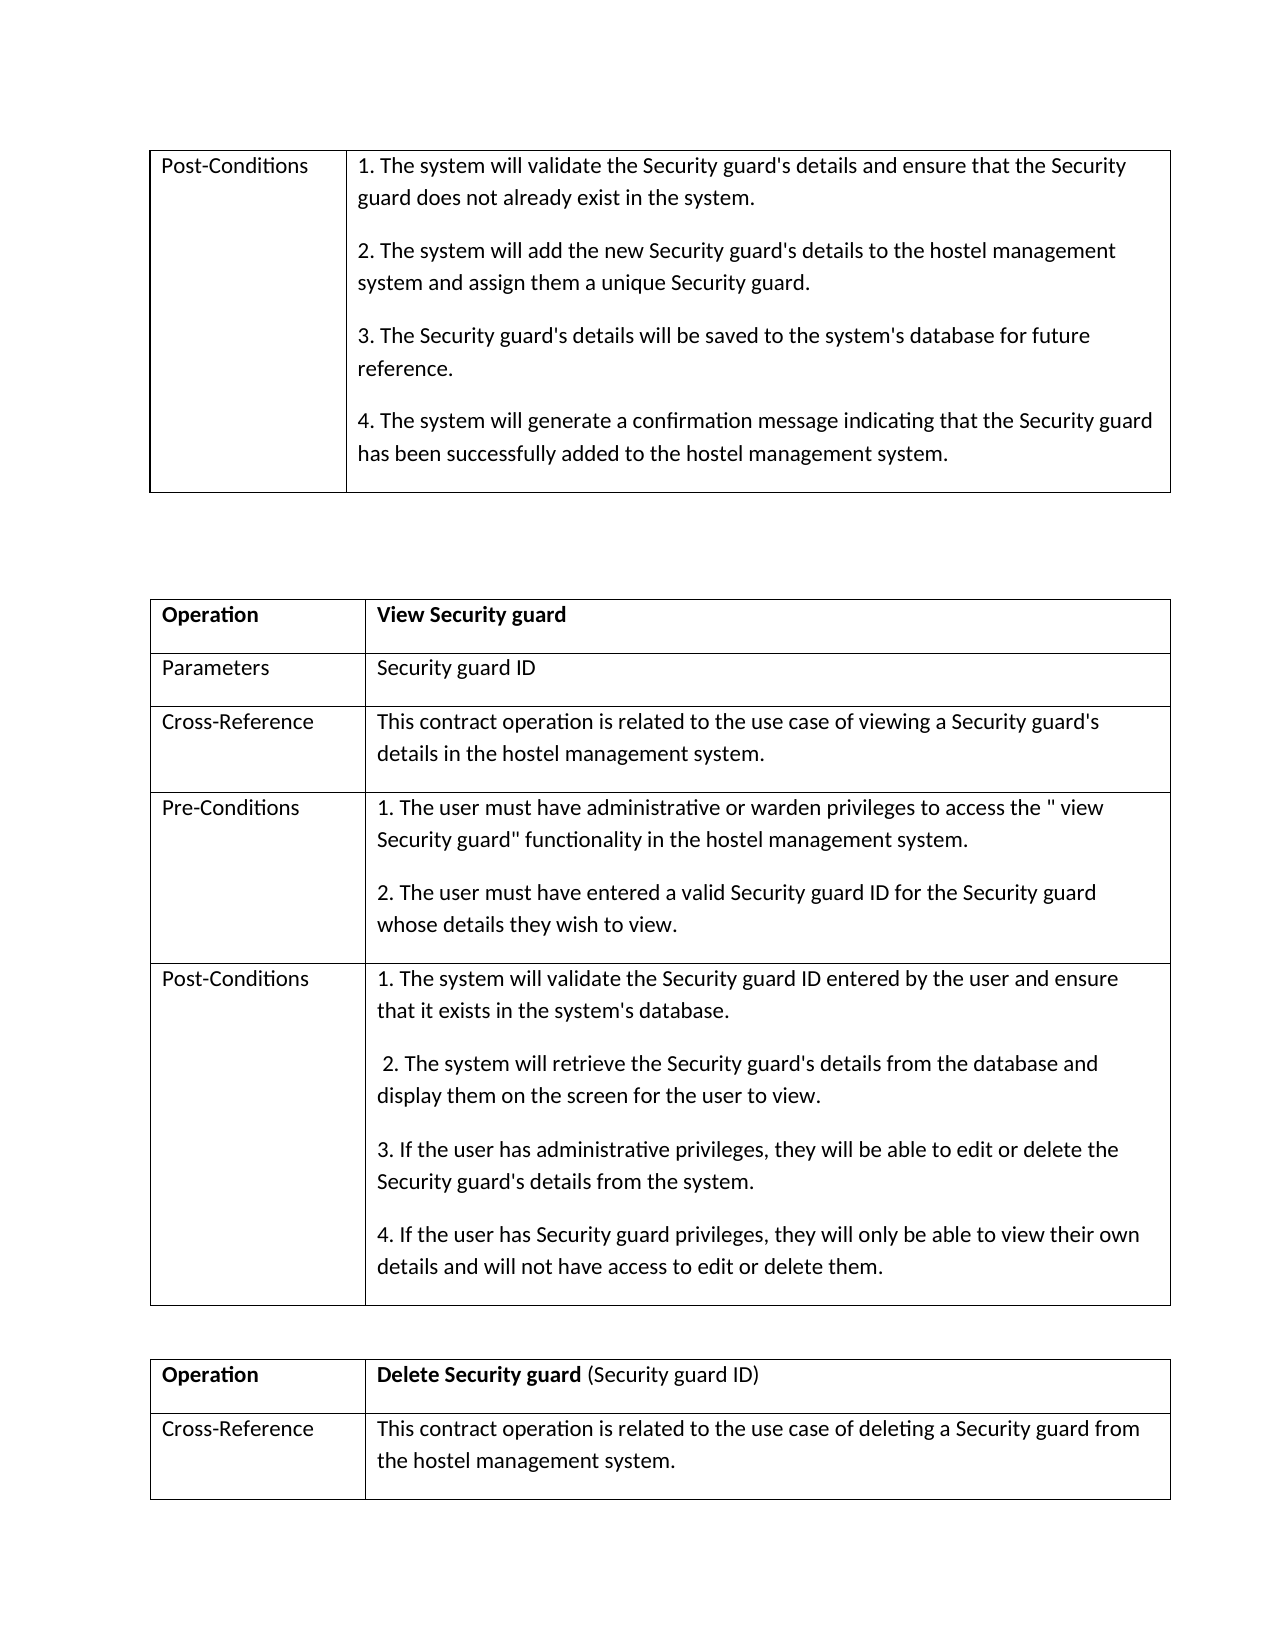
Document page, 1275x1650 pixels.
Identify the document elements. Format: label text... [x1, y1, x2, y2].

table_cell Parameters [151, 654, 365, 706]
table_cell This contract operation is related to the use case of viewing a Security guard's details in the hostel management system. [366, 707, 1170, 792]
table_header View Security guard [366, 600, 1170, 652]
table_cell Operation [151, 1360, 365, 1413]
table_cell Delete Security guard (Security guard ID) [366, 1360, 1170, 1413]
table_cell Pre-Conditions [151, 793, 365, 963]
table_cell Post-Conditions [151, 964, 365, 1305]
table_cell 1. The system will validate the Security guard's details and ensure that the Security guard does not already exist in the system. 2. The system will add the new Security guard's details to the hostel management system and assign them a unique Security guard. 3. The Security guard's details will be saved to the system's database for future reference. 4. The system will generate a confirmation message indicating that the Security guard has been successfully added to the hostel management system. [347, 151, 1170, 492]
table_cell Security guard ID [366, 654, 1170, 706]
table_cell 1. The user must have administrative or warden privileges to access the " view Security guard" functionality in the hostel management system. 2. The user must have entered a valid Security guard ID for the Security guard whose details they wish to view. [366, 793, 1170, 963]
table_cell This contract operation is related to the use case of deleting a Security guard from the hostel management system. [366, 1414, 1170, 1498]
table_cell Cross-Reference [151, 1414, 365, 1498]
table_cell Cross-Reference [151, 707, 365, 792]
table_cell Post-Conditions [151, 151, 346, 492]
table_header Operation [151, 600, 365, 652]
table_cell 1. The system will validate the Security guard ID entered by the user and ensure that it exists in the system's database. 2. The system will retrieve the Security guard's details from the database and display them on the screen for the user to view. 3. If the user has administrative privileges, they will be able to edit or delete the Security guard's details from the system. 4. If the user has Security guard privileges, they will only be able to view their own details and will not have access to edit or delete them. [366, 964, 1170, 1305]
